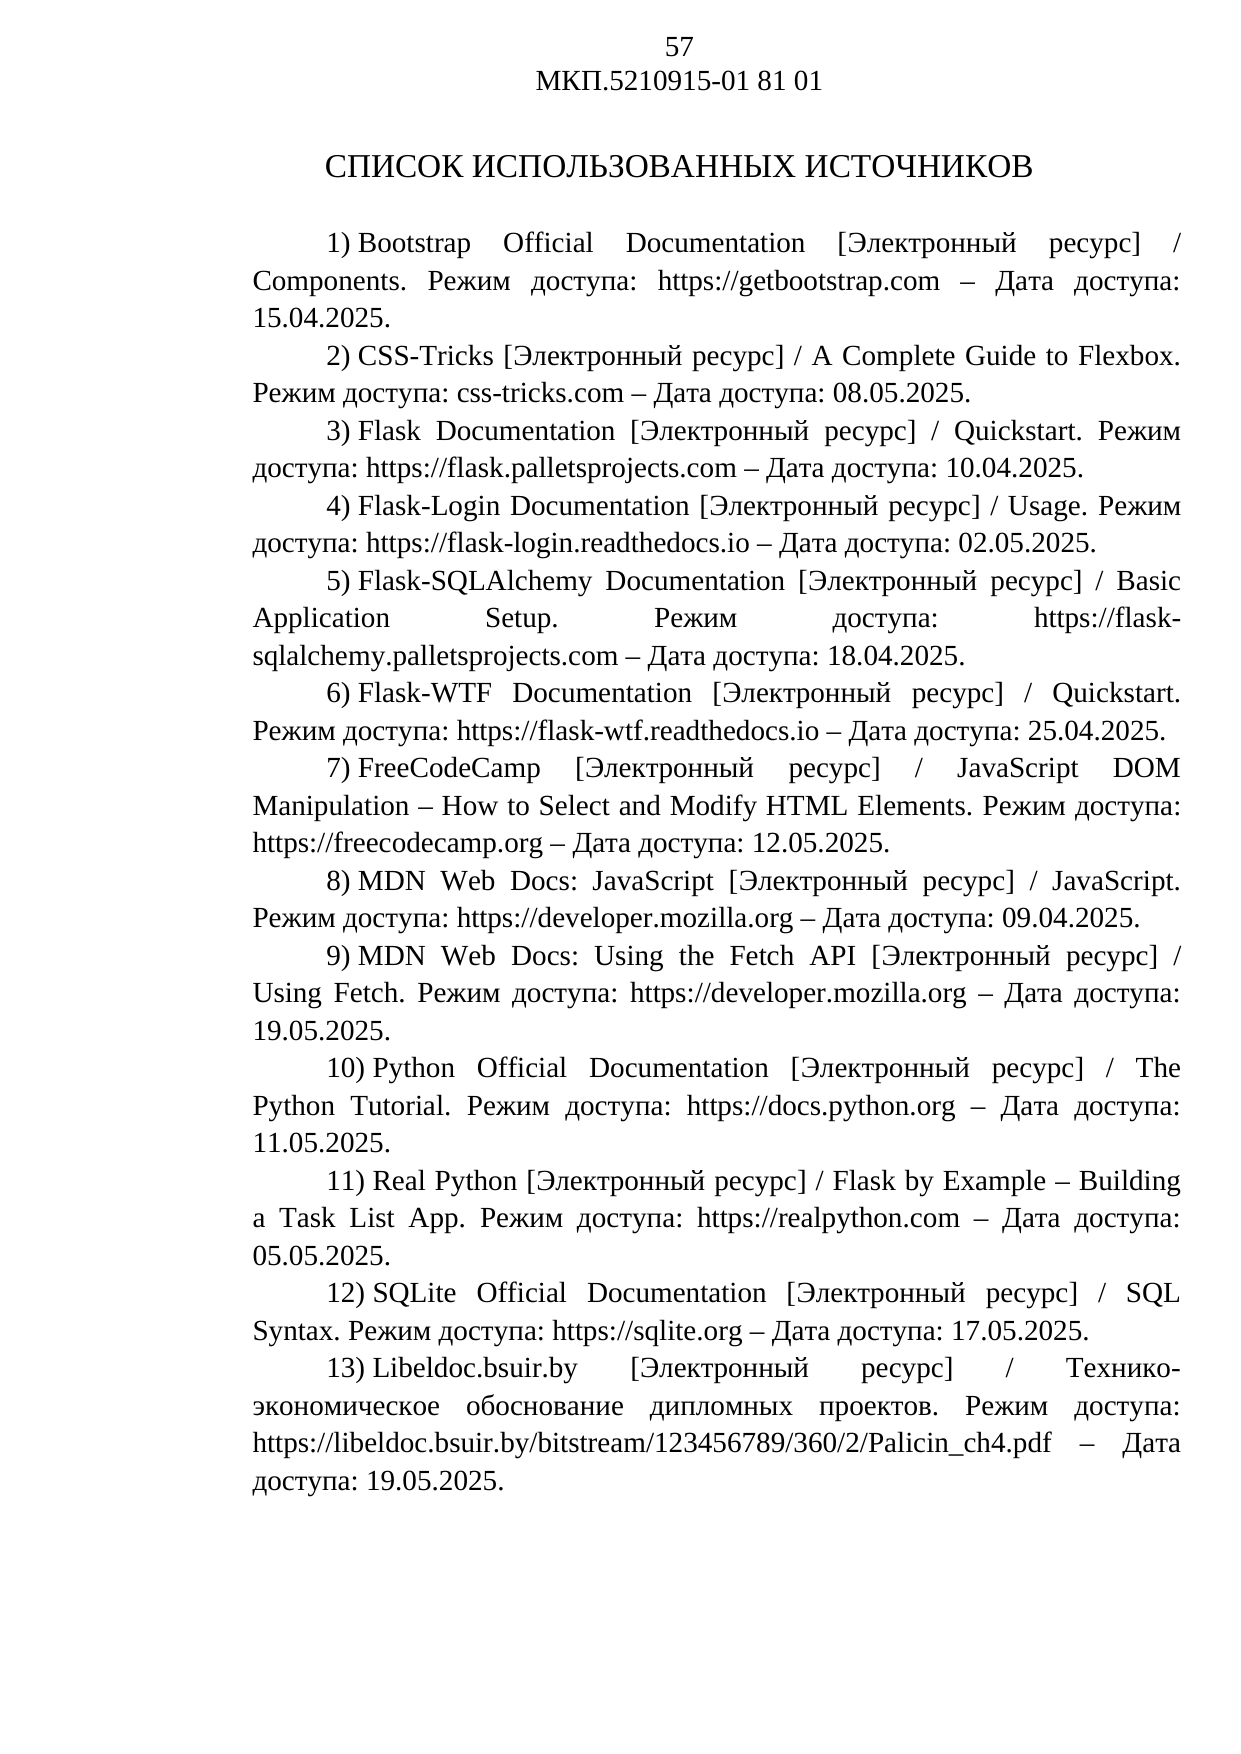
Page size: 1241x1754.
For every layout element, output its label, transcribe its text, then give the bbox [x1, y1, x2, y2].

list Real Python [Электронный ресурс] / Flask by Example – Building a Task List App. Режим доступа: https://realpython.com – Дата доступа: 05.05.2025. [252, 1160, 1181, 1273]
list Flask-WTF Documentation [Электронный ресурс] / Quickstart. Режим доступа: https://flask-wtf.readthedocs.io – Дата доступа: 25.04.2025. [252, 673, 1181, 748]
list CSS-Tricks [Электронный ресурс] / A Complete Guide to Flexbox. Режим доступа: css-tricks.com – Дата доступа: 08.05.2025. [252, 335, 1181, 410]
list Flask Documentation [Электронный ресурс] / Quickstart. Режим доступа: https://flask.palletsprojects.com – Дата доступа: 10.04.2025. [252, 410, 1181, 485]
list Bootstrap Official Documentation [Электронный ресурс] / Components. Режим доступа: https://getbootstrap.com – Дата доступа: 15.04.2025. [252, 223, 1181, 335]
list MDN Web Docs: Using the Fetch API [Электронный ресурс] / Using Fetch. Режим доступа: https://developer.mozilla.org – Дата доступа: 19.05.2025. [252, 935, 1181, 1048]
list Python Official Documentation [Электронный ресурс] / The Python Tutorial. Режим доступа: https://docs.python.org – Дата доступа: 11.05.2025. [252, 1048, 1181, 1160]
list Libeldoc.bsuir.by [Электронный ресурс] / Технико-экономическое обоснование дипломных проектов. Режим доступа: https://libeldoc.bsuir.by/bitstream/123456789/360/2/Palicin_ch4.pdf – Дата доступа: 19.05.2025. [252, 1348, 1181, 1498]
list MDN Web Docs: JavaScript [Электронный ресурс] / JavaScript. Режим доступа: https://developer.mozilla.org – Дата доступа: 09.04.2025. [252, 860, 1181, 935]
subtitle СПИСОК ИСПОЛЬЗОВАННЫХ ИСТОЧНИКОВ [177, 148, 1181, 185]
list SQLite Official Documentation [Электронный ресурс] / SQL Syntax. Режим доступа: https://sqlite.org – Дата доступа: 17.05.2025. [252, 1273, 1181, 1348]
list Flask-Login Documentation [Электронный ресурс] / Usage. Режим доступа: https://flask-login.readthedocs.io – Дата доступа: 02.05.2025. [252, 485, 1181, 560]
list FreeCodeCamp [Электронный ресурс] / JavaScript DOM Manipulation – How to Select and Modify HTML Elements. Режим доступа: https://freecodecamp.org – Дата доступа: 12.05.2025. [252, 748, 1181, 860]
list Flask-SQLAlchemy Documentation [Электронный ресурс] / Basic Application Setup. Режим доступа: https://flask-sqlalchemy.palletsprojects.com – Дата доступа: 18.04.2025. [252, 560, 1181, 673]
